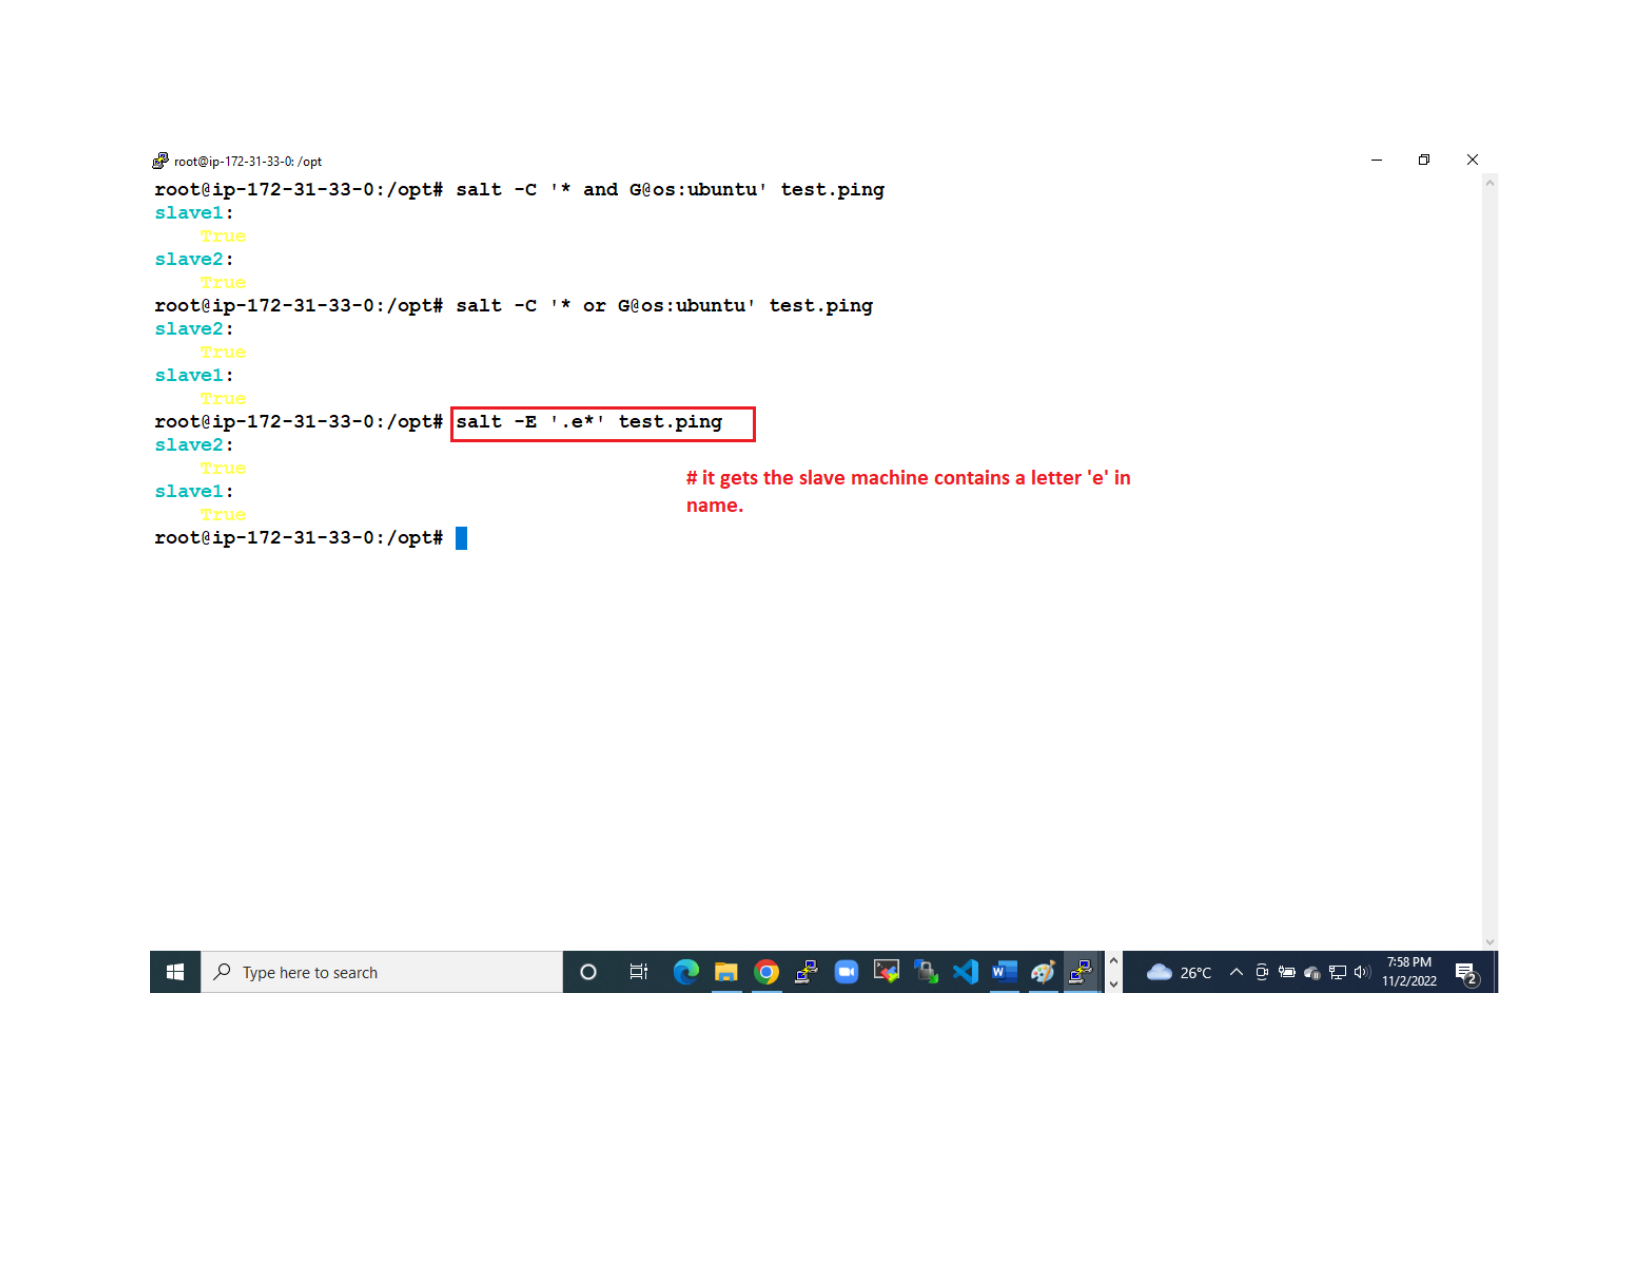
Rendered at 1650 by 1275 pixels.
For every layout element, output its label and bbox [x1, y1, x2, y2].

picture [150, 150, 1499, 993]
